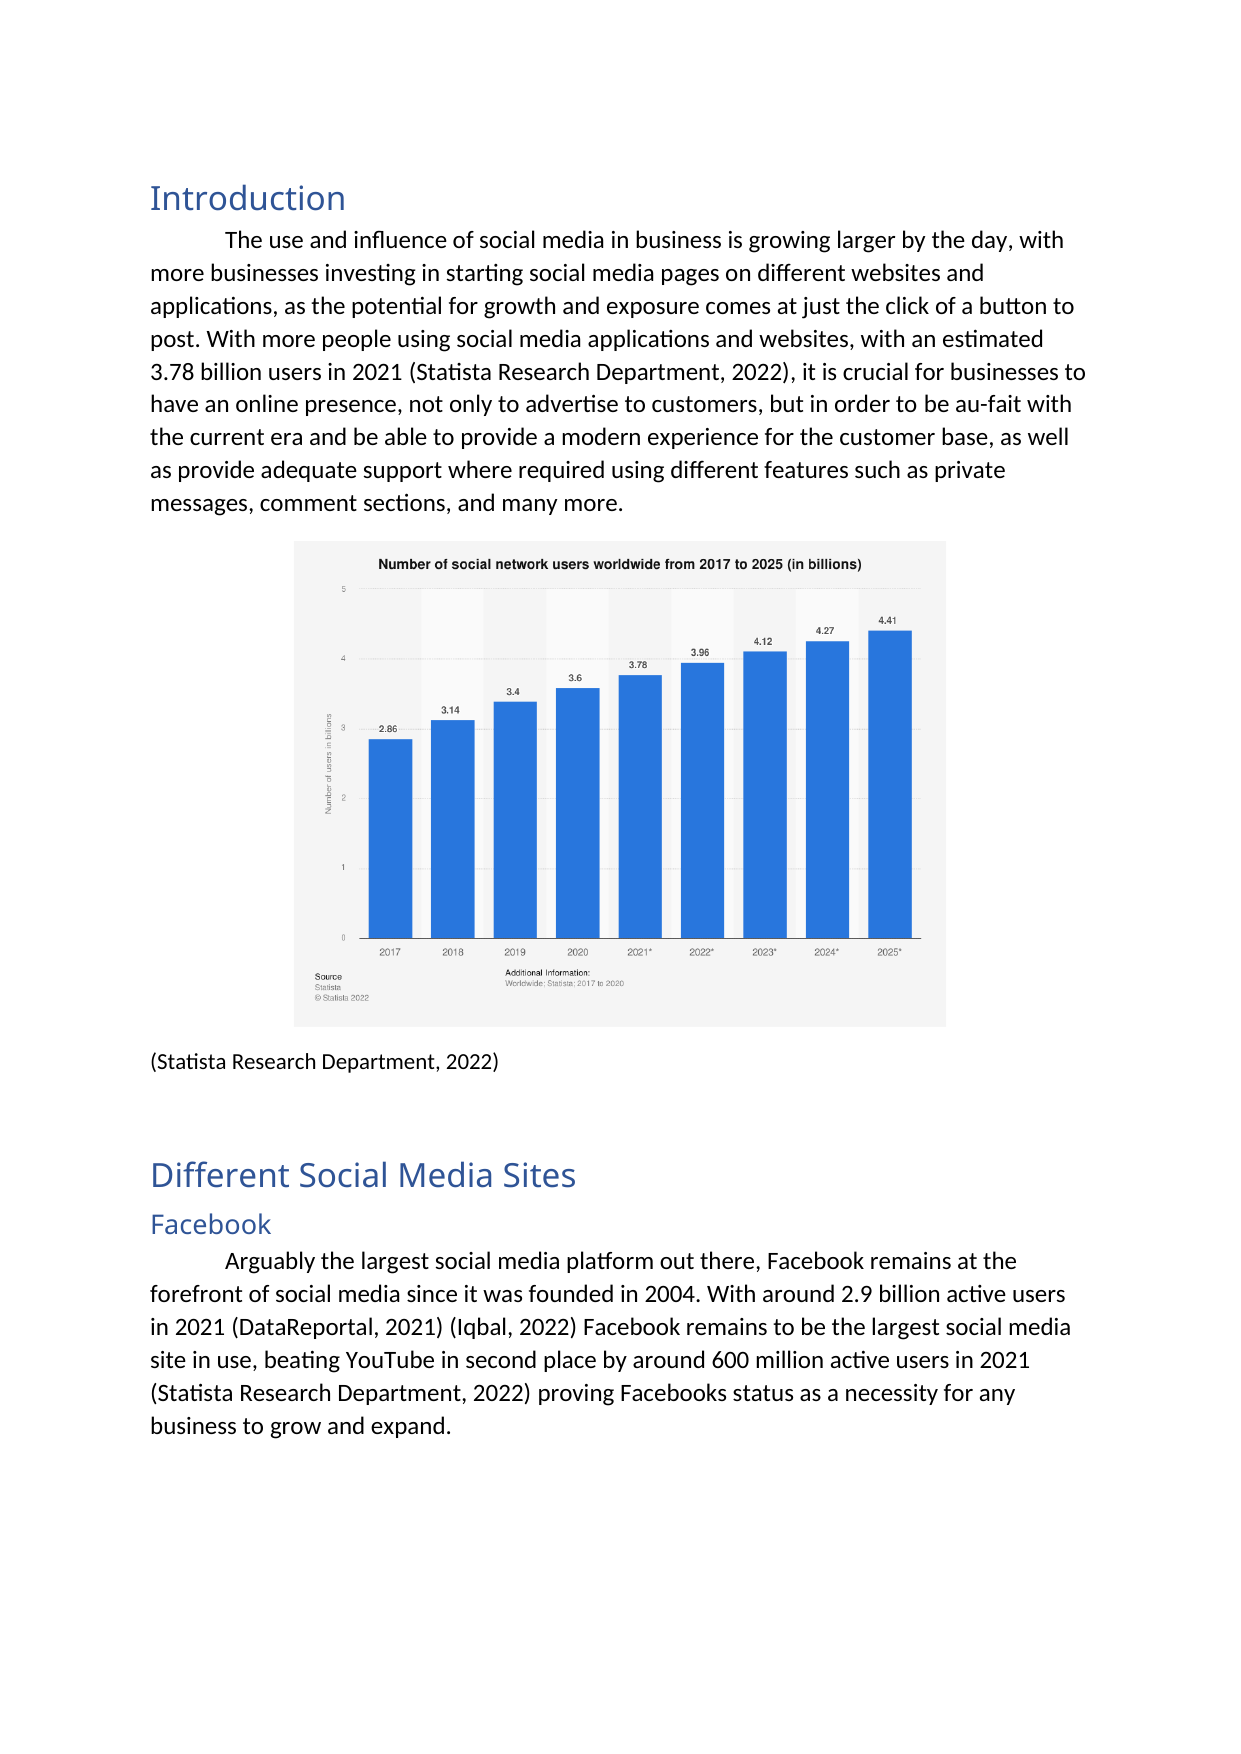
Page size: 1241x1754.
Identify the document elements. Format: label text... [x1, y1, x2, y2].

subtitle Different Social Media Sites [150, 1152, 1090, 1198]
subtitle Facebook [150, 1205, 1090, 1242]
text Arguably the largest social media platform out there, Facebook remains at the forefront of social media since it was founded in 2004. With around 2.9 billion active users in 2021 Facebook remains to be the largest social media site in use, beating YouTube in second place by around 600 million active users in 2021 proving Facebooks status as a necessity for any business to grow and expand. [150, 1245, 1090, 1440]
subtitle Introduction [150, 175, 1090, 220]
text The use and influence of social media in business is growing larger by the day, with more businesses investing in starting social media pages on different websites and applications, as the potential for growth and exposure comes at just the click of a button to post. With more people using social media applications and websites, with an estimated 3.78 billion users in 2021 , it is crucial for businesses to have an online presence, not only to advertise to customers, but in order to be au-fait with the current era and be able to provide a modern experience for the customer base, as well as provide adequate support where required using different features such as private messages, comment sections, and many more. [150, 224, 1090, 518]
picture [293, 541, 947, 1027]
